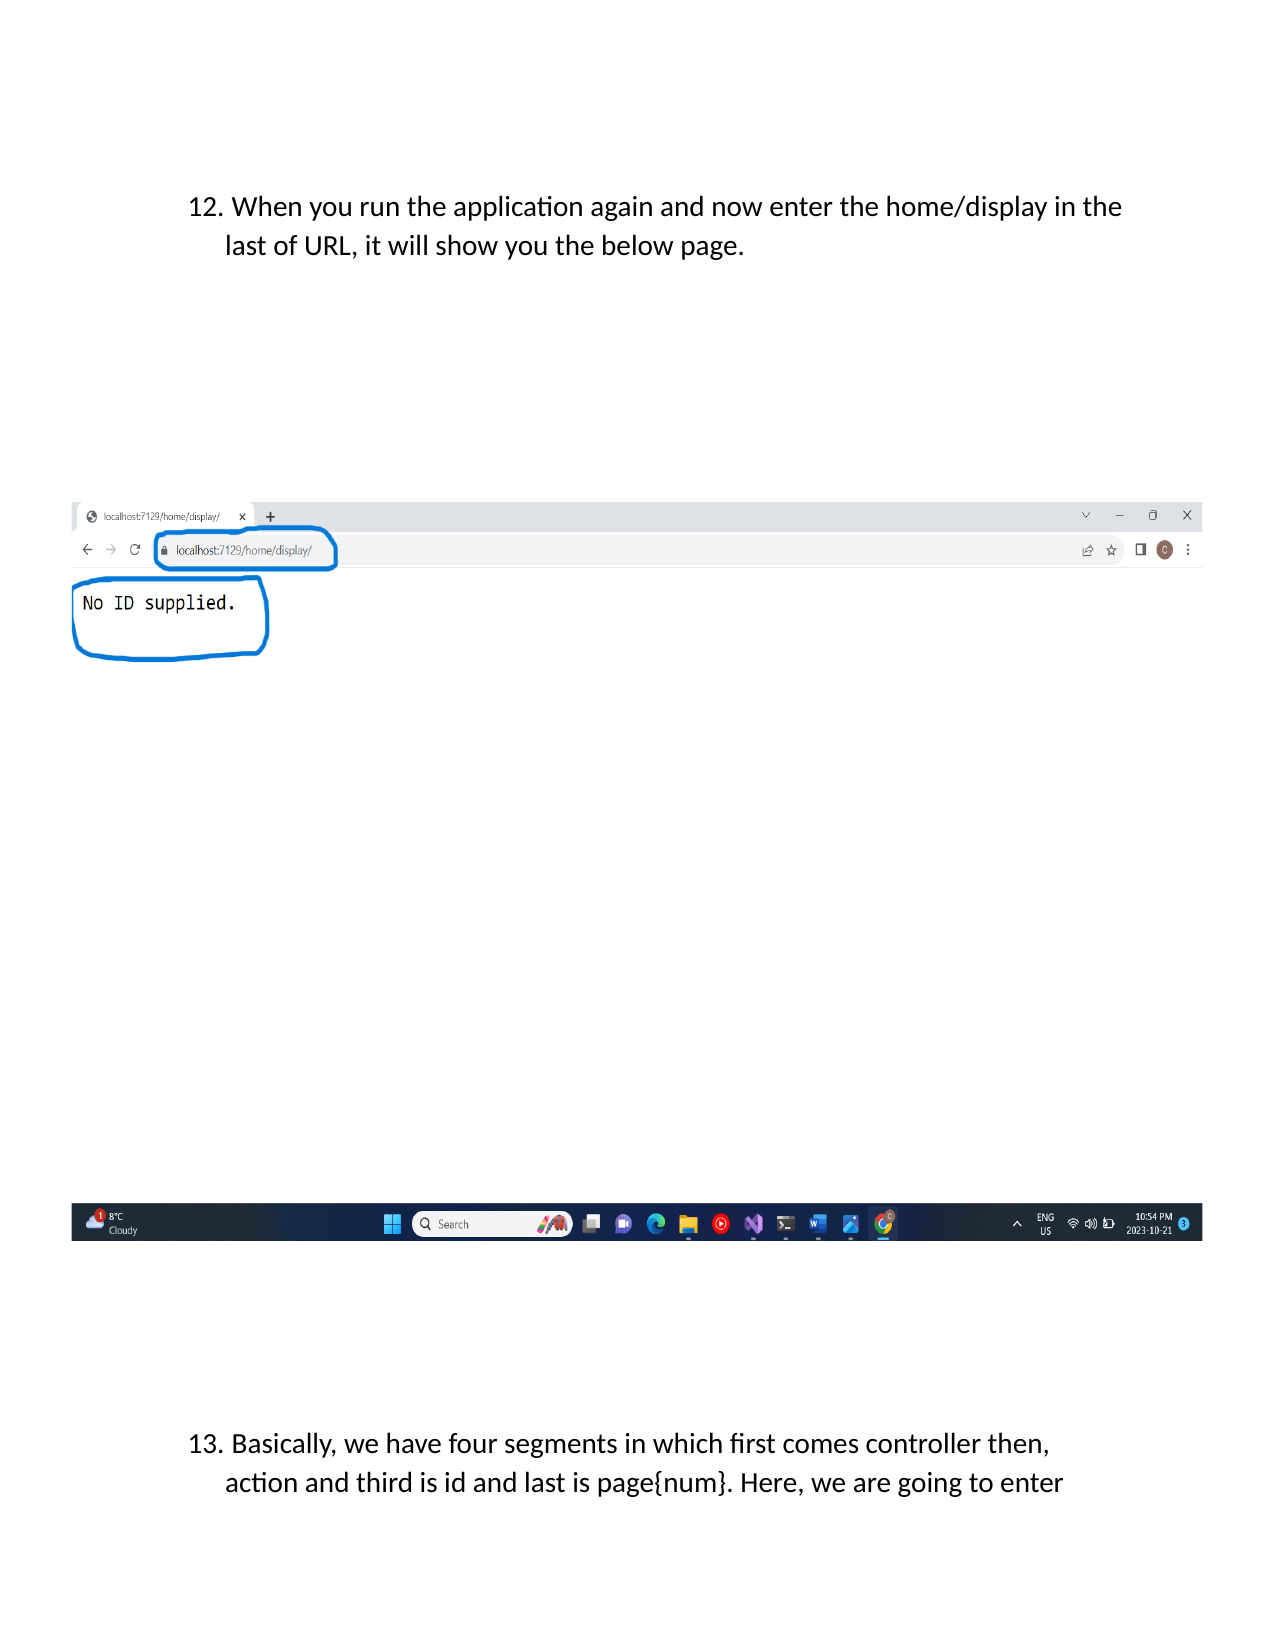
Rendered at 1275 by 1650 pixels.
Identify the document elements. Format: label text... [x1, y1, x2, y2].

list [187, 1425, 1125, 1499]
picture [71, 502, 1202, 1239]
list When you run the application again and now enter the home/display in the last of URL, it will show you the below page. [187, 188, 1125, 262]
